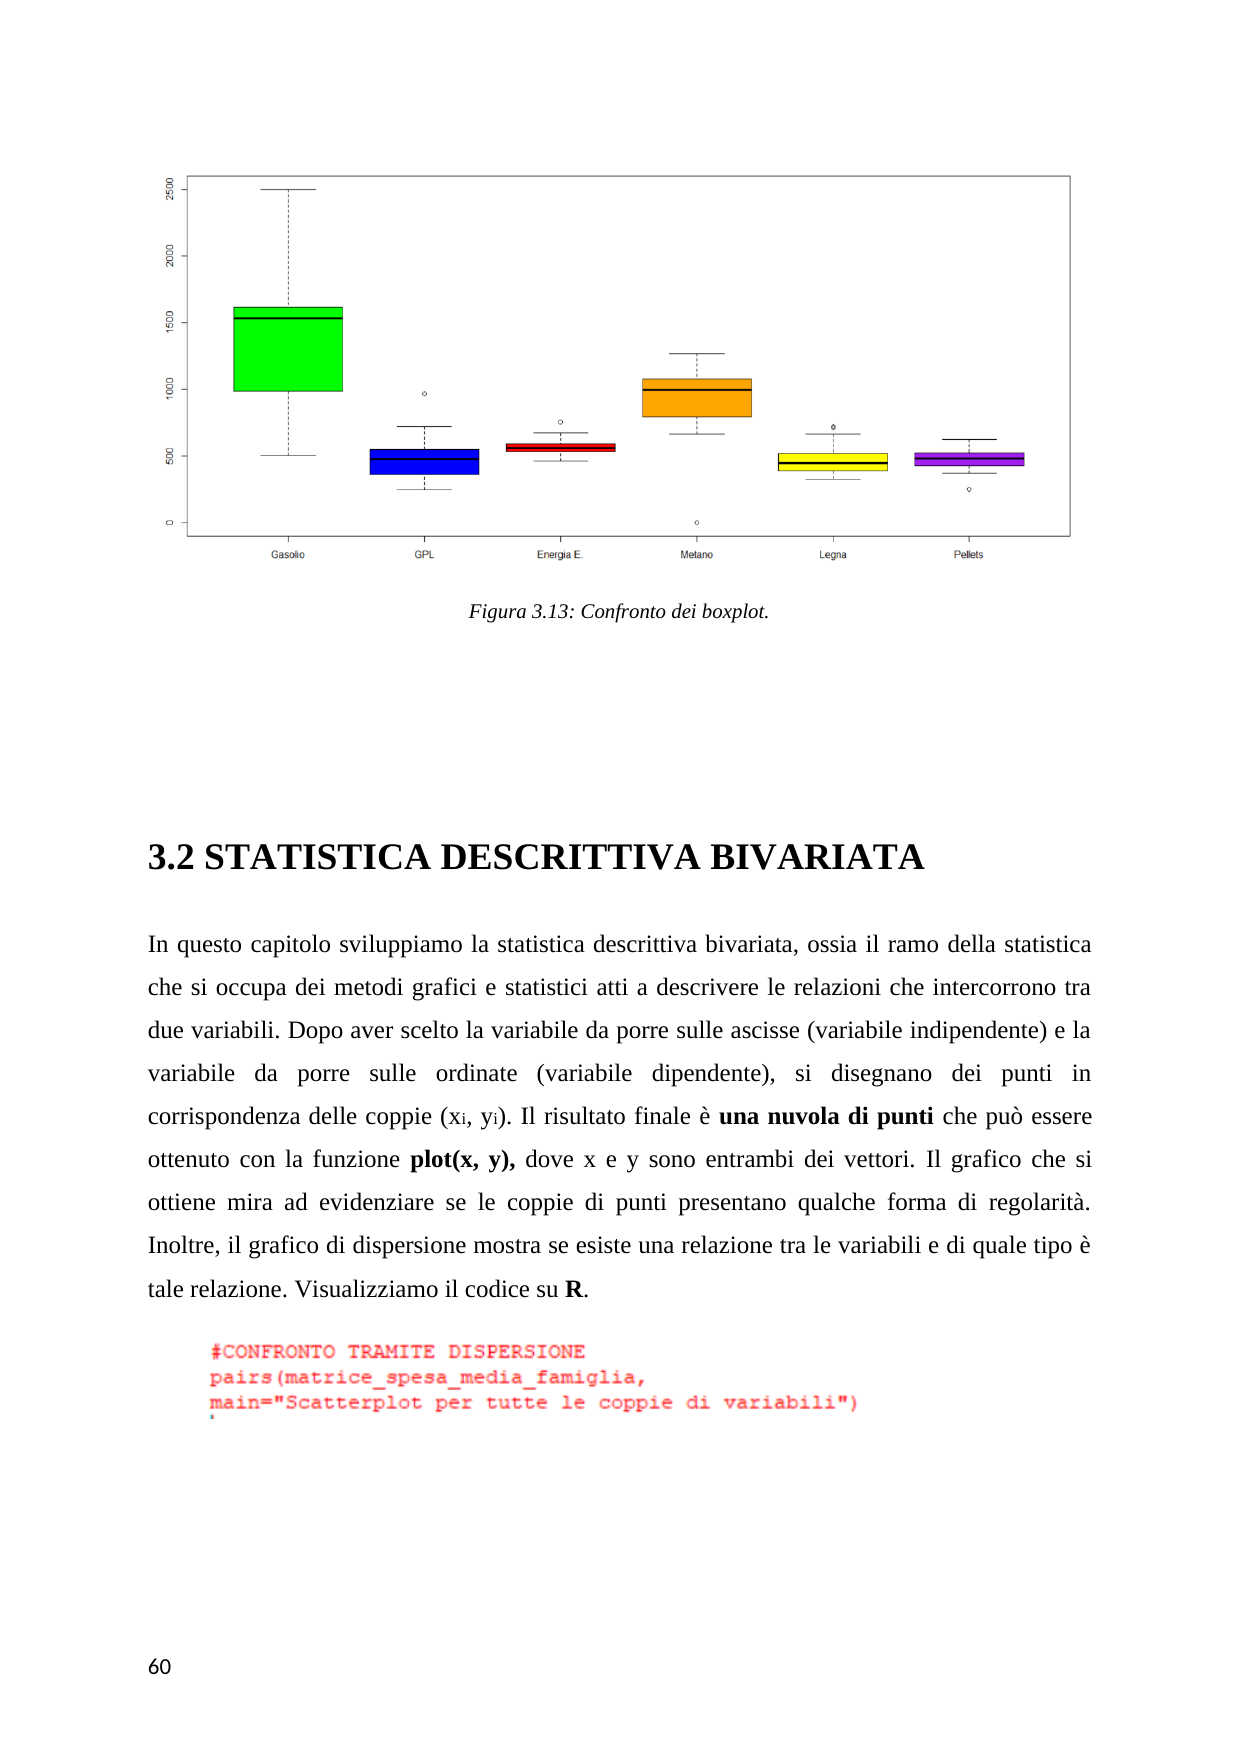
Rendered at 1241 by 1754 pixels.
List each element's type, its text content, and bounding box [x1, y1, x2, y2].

picture [147, 147, 1093, 587]
picture [200, 1333, 1040, 1419]
text Figura 3.13: Confronto dei boxplot. [148, 587, 1092, 623]
text In questo capitolo sviluppiamo la statistica descrittiva bivariata, ossia il ramo della statistica che si occupa dei metodi grafici e statistici atti a descrivere le relazioni che intercorrono tra due variabili. Dopo aver scelto la variabile da porre sulle ascisse (variabile indipendente) e la variabile da porre sulle ordinate (variabile dipendente), si disegnano dei punti in corrispondenza delle coppie (xi, yi). Il risultato finale è una nuvola di punti che può essere ottenuto con la funzione plot(x, y), dove x e y sono entrambi dei vettori. Il grafico che si ottiene mira ad evidenziare se le coppie di punti presentano qualche forma di regolarità. Inoltre, il grafico di dispersione mostra se esiste una relazione tra le variabili e di quale tipo è tale relazione. Visualizziamo il codice su R. [148, 929, 1092, 1302]
subtitle 3.2 STATISTICA DESCRITTIVA BIVARIATA [148, 834, 1092, 878]
